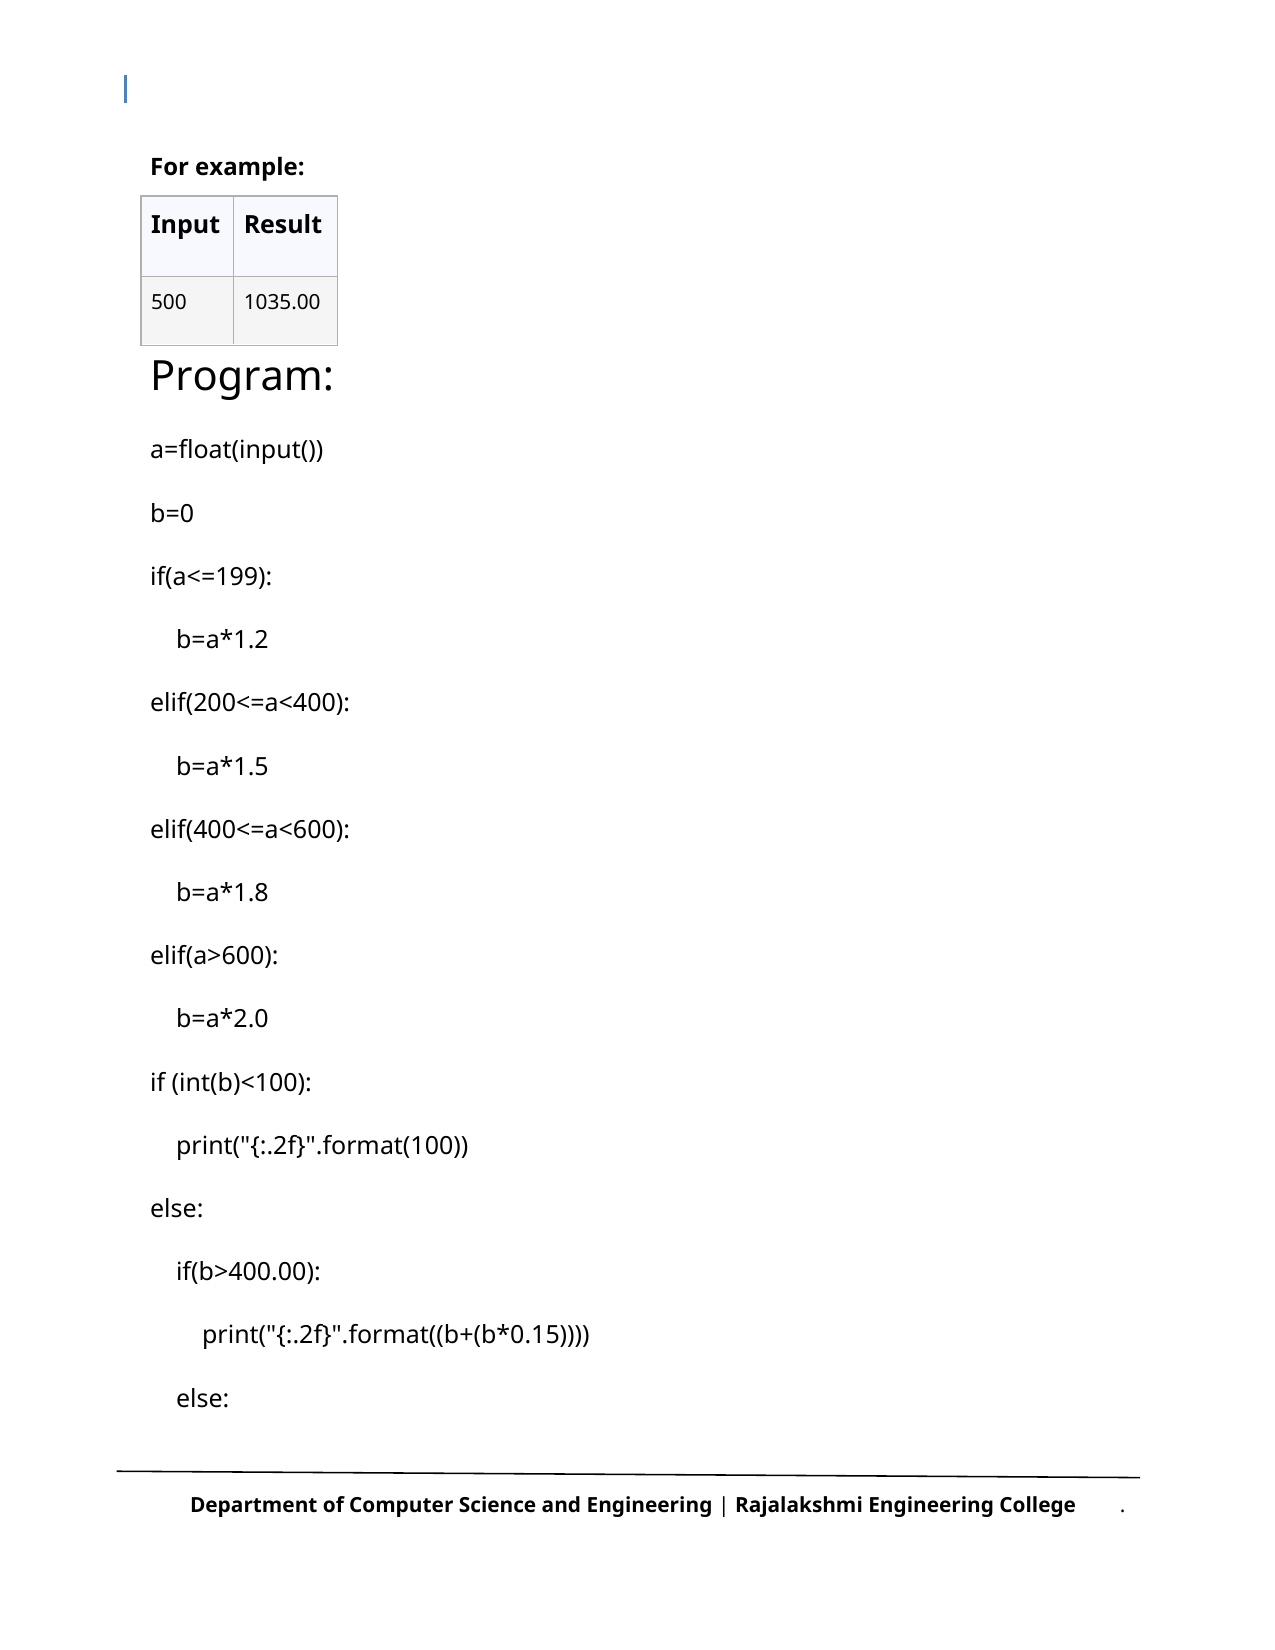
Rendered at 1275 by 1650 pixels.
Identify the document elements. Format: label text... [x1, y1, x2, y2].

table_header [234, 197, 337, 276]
text if (int(b)<100): [150, 1064, 1125, 1098]
text elif(a>600): [150, 938, 1125, 972]
text print("{:.2f}".format((b+(b*0.15)))) [150, 1317, 1125, 1351]
text else: [150, 1191, 1125, 1225]
text b=a*1.8 [150, 874, 1125, 909]
text a=float(input()) [150, 432, 1125, 466]
text b=a*2.0 [150, 1001, 1125, 1035]
text b=a*1.2 [150, 622, 1125, 656]
text if(b>400.00): [150, 1254, 1125, 1288]
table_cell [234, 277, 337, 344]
text b=a*1.5 [150, 748, 1125, 782]
text if(a<=199): [150, 558, 1125, 592]
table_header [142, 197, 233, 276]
text For example: [150, 150, 1125, 183]
text elif(200<=a<400): [150, 685, 1125, 719]
text else: [150, 1380, 1125, 1414]
text elif(400<=a<600): [150, 811, 1125, 845]
text Program: [150, 346, 1125, 403]
text b=0 [150, 495, 1125, 529]
text print("{:.2f}".format(100)) [150, 1127, 1125, 1162]
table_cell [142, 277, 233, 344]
